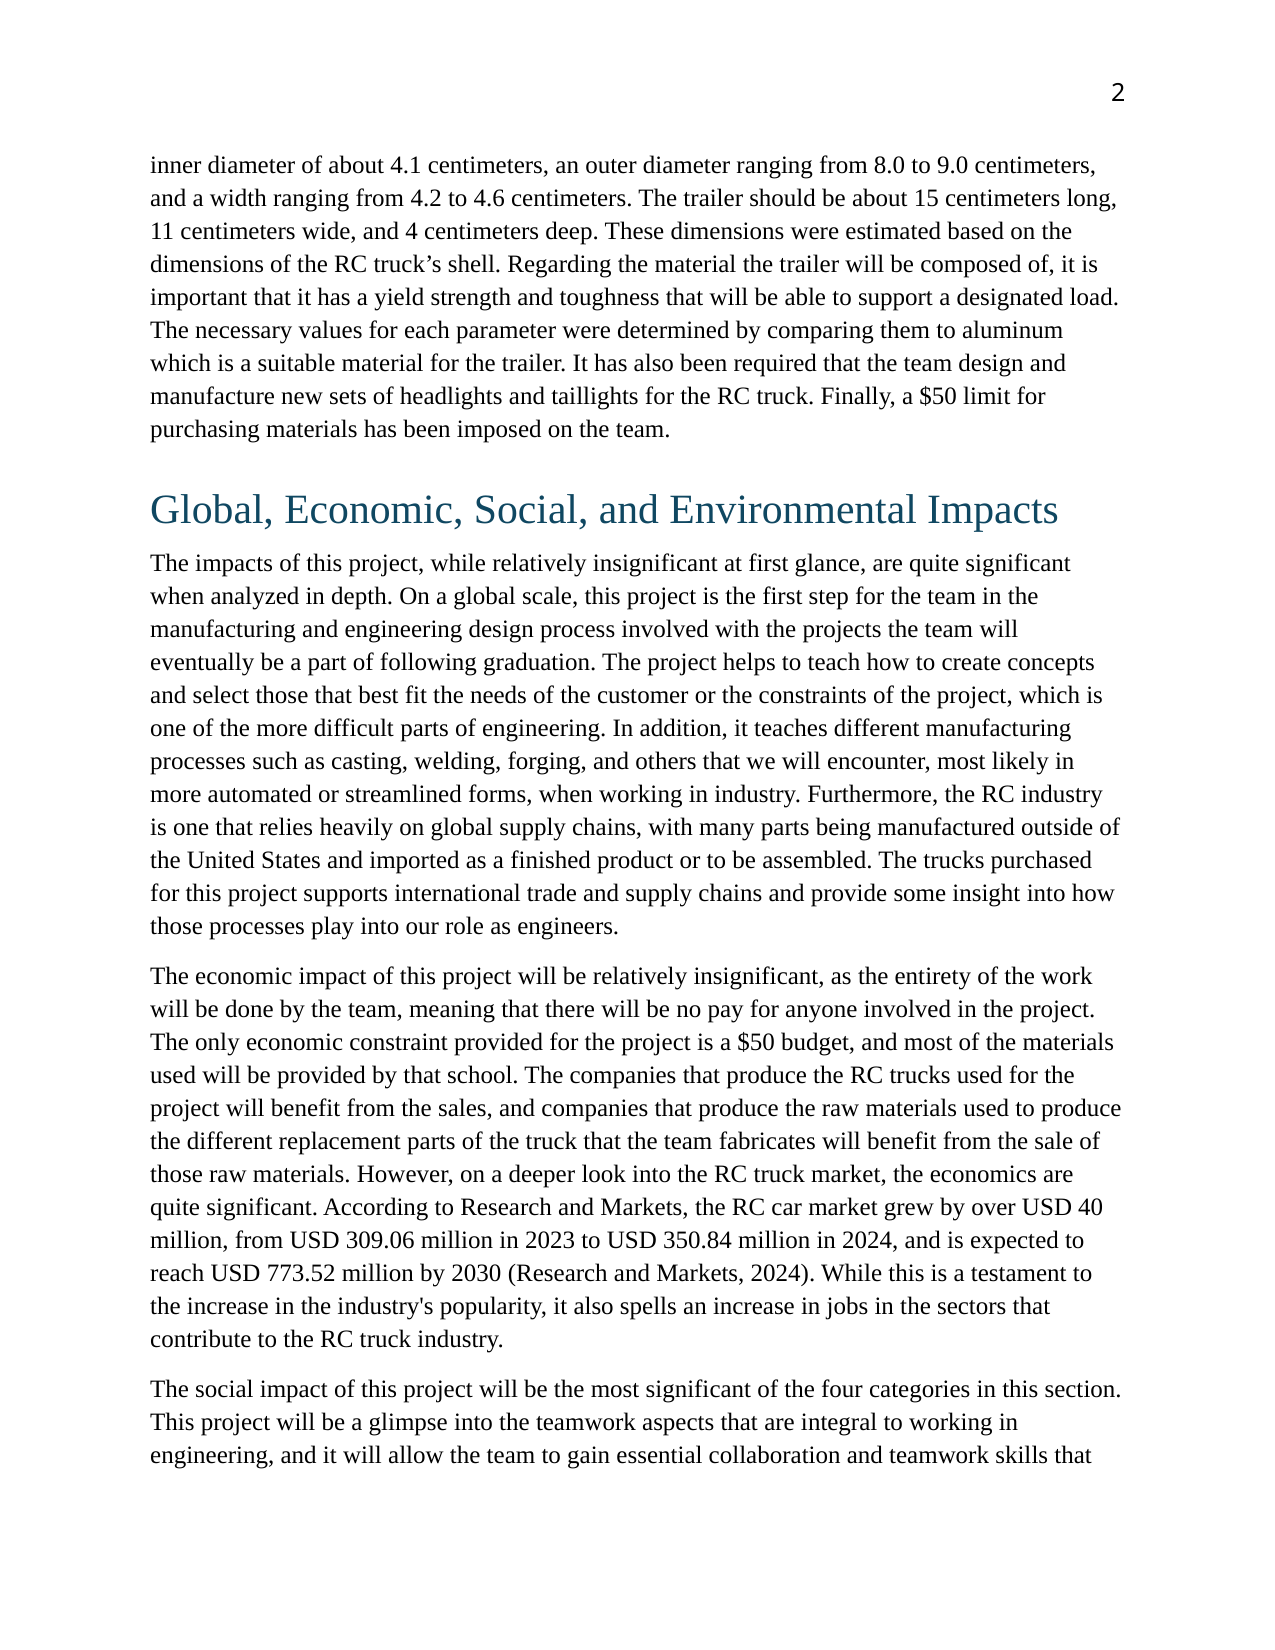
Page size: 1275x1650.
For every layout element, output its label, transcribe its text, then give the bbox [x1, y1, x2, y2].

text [150, 1374, 1125, 1469]
text The impacts of this project, while relatively insignificant at first glance, are quite significant when analyzed in depth. On a global scale, this project is the first step for the team in the manufacturing and engineering design process involved with the projects the team will eventually be a part of following graduation. The project helps to teach how to create concepts and select those that best fit the needs of the customer or the constraints of the project, which is one of the more difficult parts of engineering. In addition, it teaches different manufacturing processes such as casting, welding, forging, and others that we will encounter, most likely in more automated or streamlined forms, when working in industry. Furthermore, the RC industry is one that relies heavily on global supply chains, with many parts being manufactured outside of the United States and imported as a finished product or to be assembled. The trucks purchased for this project supports international trade and supply chains and provide some insight into how those processes play into our role as engineers. [150, 548, 1125, 940]
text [150, 150, 1125, 443]
text The economic impact of this project will be relatively insignificant, as the entirety of the work will be done by the team, meaning that there will be no pay for anyone involved in the project. The only economic constraint provided for the project is a $50 budget, and most of the materials used will be provided by that school. The companies that produce the RC trucks used for the project will benefit from the sales, and companies that produce the raw materials used to produce the different replacement parts of the truck that the team fabricates will benefit from the sale of those raw materials. However, on a deeper look into the RC truck market, the economics are quite significant. According to Research and Markets, the RC car market grew by over USD 40 million, from USD 309.06 million in 2023 to USD 350.84 million in 2024, and is expected to reach USD 773.52 million by 2030 (Research and Markets, 2024). While this is a testament to the increase in the industry's popularity, it also spells an increase in jobs in the sectors that contribute to the RC truck industry. [150, 961, 1125, 1353]
subtitle Global, Economic, Social, and Environmental Impacts [150, 485, 1125, 533]
